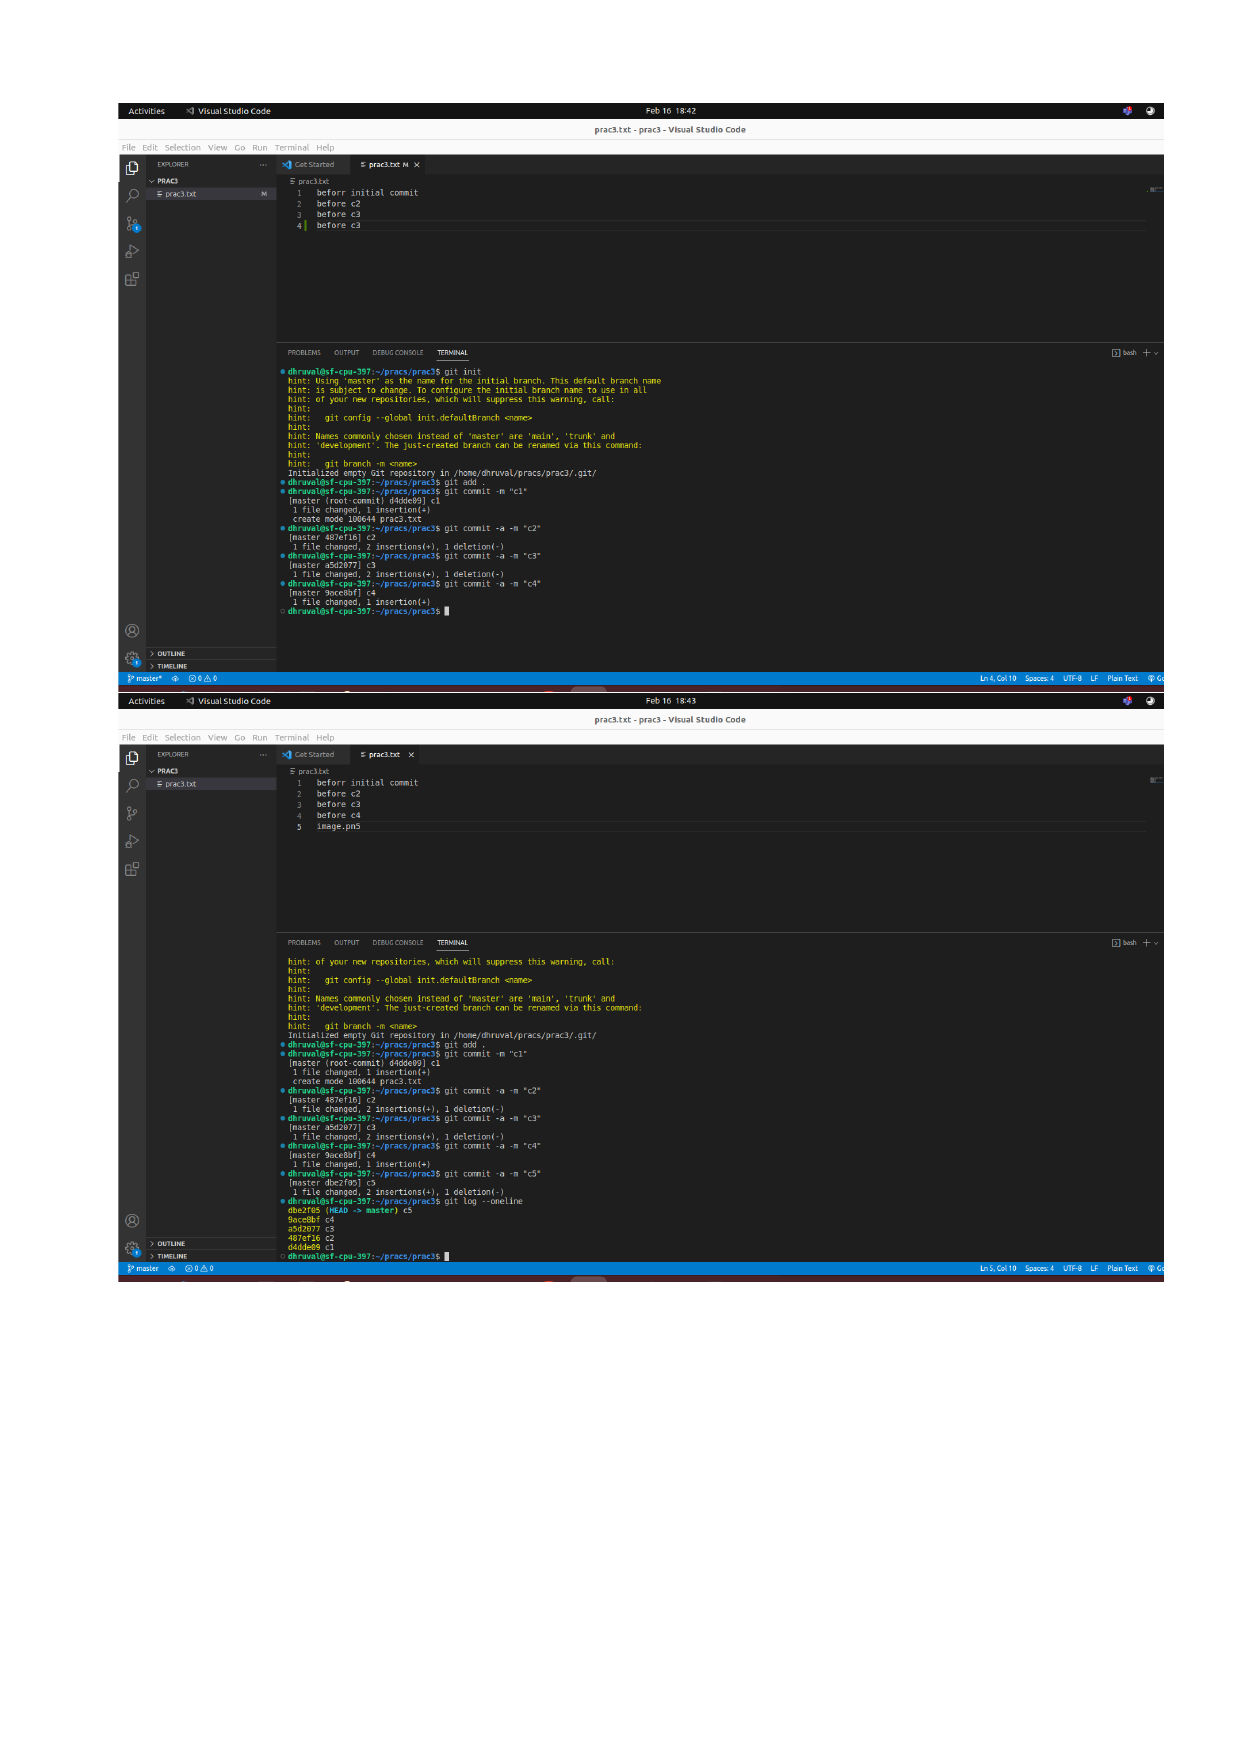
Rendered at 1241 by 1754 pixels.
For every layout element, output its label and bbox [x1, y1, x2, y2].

picture [118, 103, 1164, 692]
picture [118, 693, 1164, 1282]
